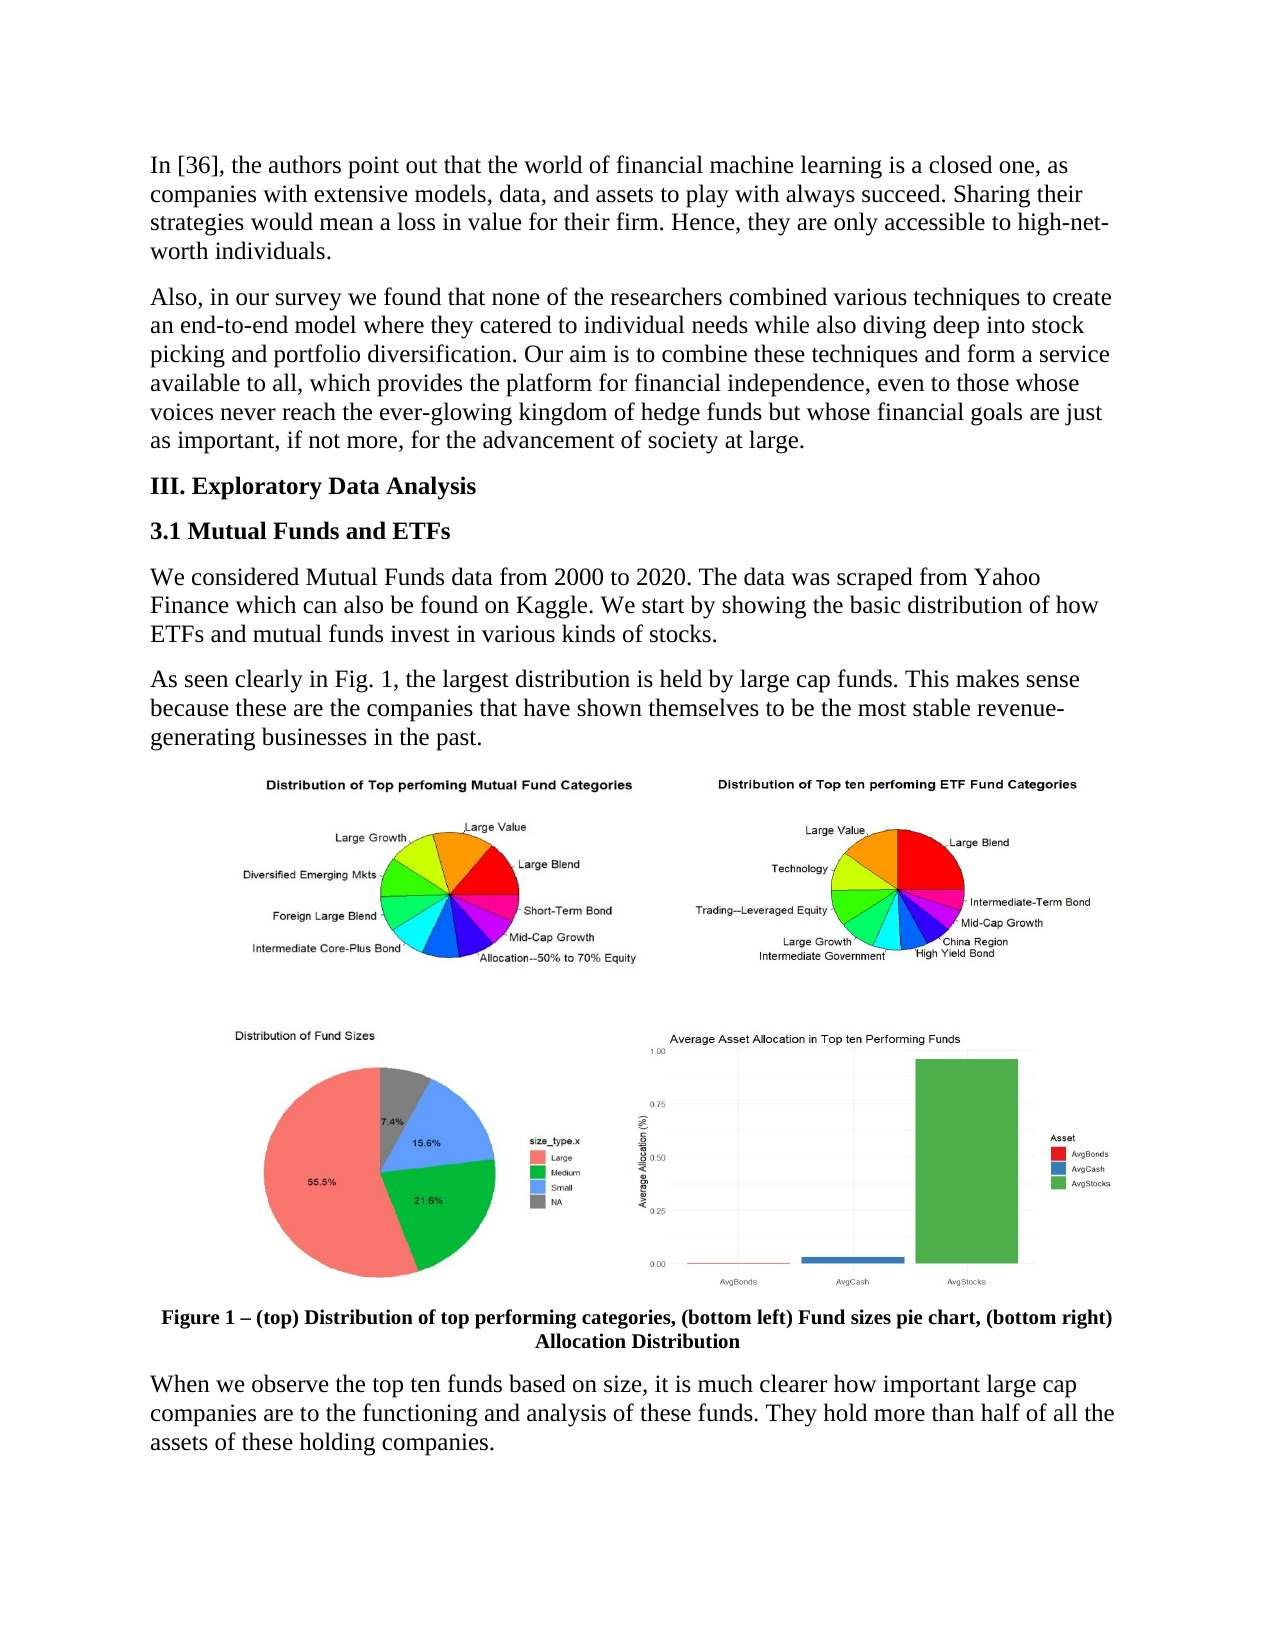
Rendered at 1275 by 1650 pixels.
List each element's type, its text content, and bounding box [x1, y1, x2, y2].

text As seen clearly in Fig. 1, the largest distribution is held by large cap funds. This makes sense because these are the companies that have shown themselves to be the most stable revenue-generating businesses in the past. [150, 664, 1125, 751]
subtitle Figure 1 – (top) Distribution of top performing categories, (bottom left) Fund sizes pie chart, (bottom right) Allocation Distribution [149, 1305, 1125, 1353]
text When we observe the top ten funds based on size, it is much clearer how important large cap companies are to the functioning and analysis of these funds. They hold more than half of all the assets of these holding companies. [150, 1369, 1125, 1456]
picture [215, 767, 679, 989]
text III. Exploratory Data Analysis [150, 471, 1125, 499]
text 3.1 Mutual Funds and ETFs [150, 516, 1125, 545]
text Also, in our survey we found that none of the researchers combined various techniques to create an end-to-end model where they catered to individual needs while also diving deep into stock picking and portfolio diversification. Our aim is to combine these techniques and form a service available to all, which provides the platform for financial independence, even to those whose voices never reach the ever-glowing kingdom of hedge funds but whose financial goals are just as important, if not more, for the advancement of society at large. [150, 282, 1125, 454]
picture [683, 767, 1126, 989]
text We considered Mutual Funds data from 2000 to 2020. The data was scraped from Yahoo Finance which can also be found on Kaggle. We start by showing the basic distribution of how ETFs and mutual funds invest in various kinds of stocks. [150, 562, 1125, 648]
picture [181, 1027, 1124, 1288]
text In [36], the authors point out that the world of financial machine learning is a closed one, as companies with extensive models, data, and assets to play with always succeed. Sharing their strategies would mean a loss in value for their firm. Hence, they are only accessible to high-net-worth individuals. [150, 150, 1125, 265]
